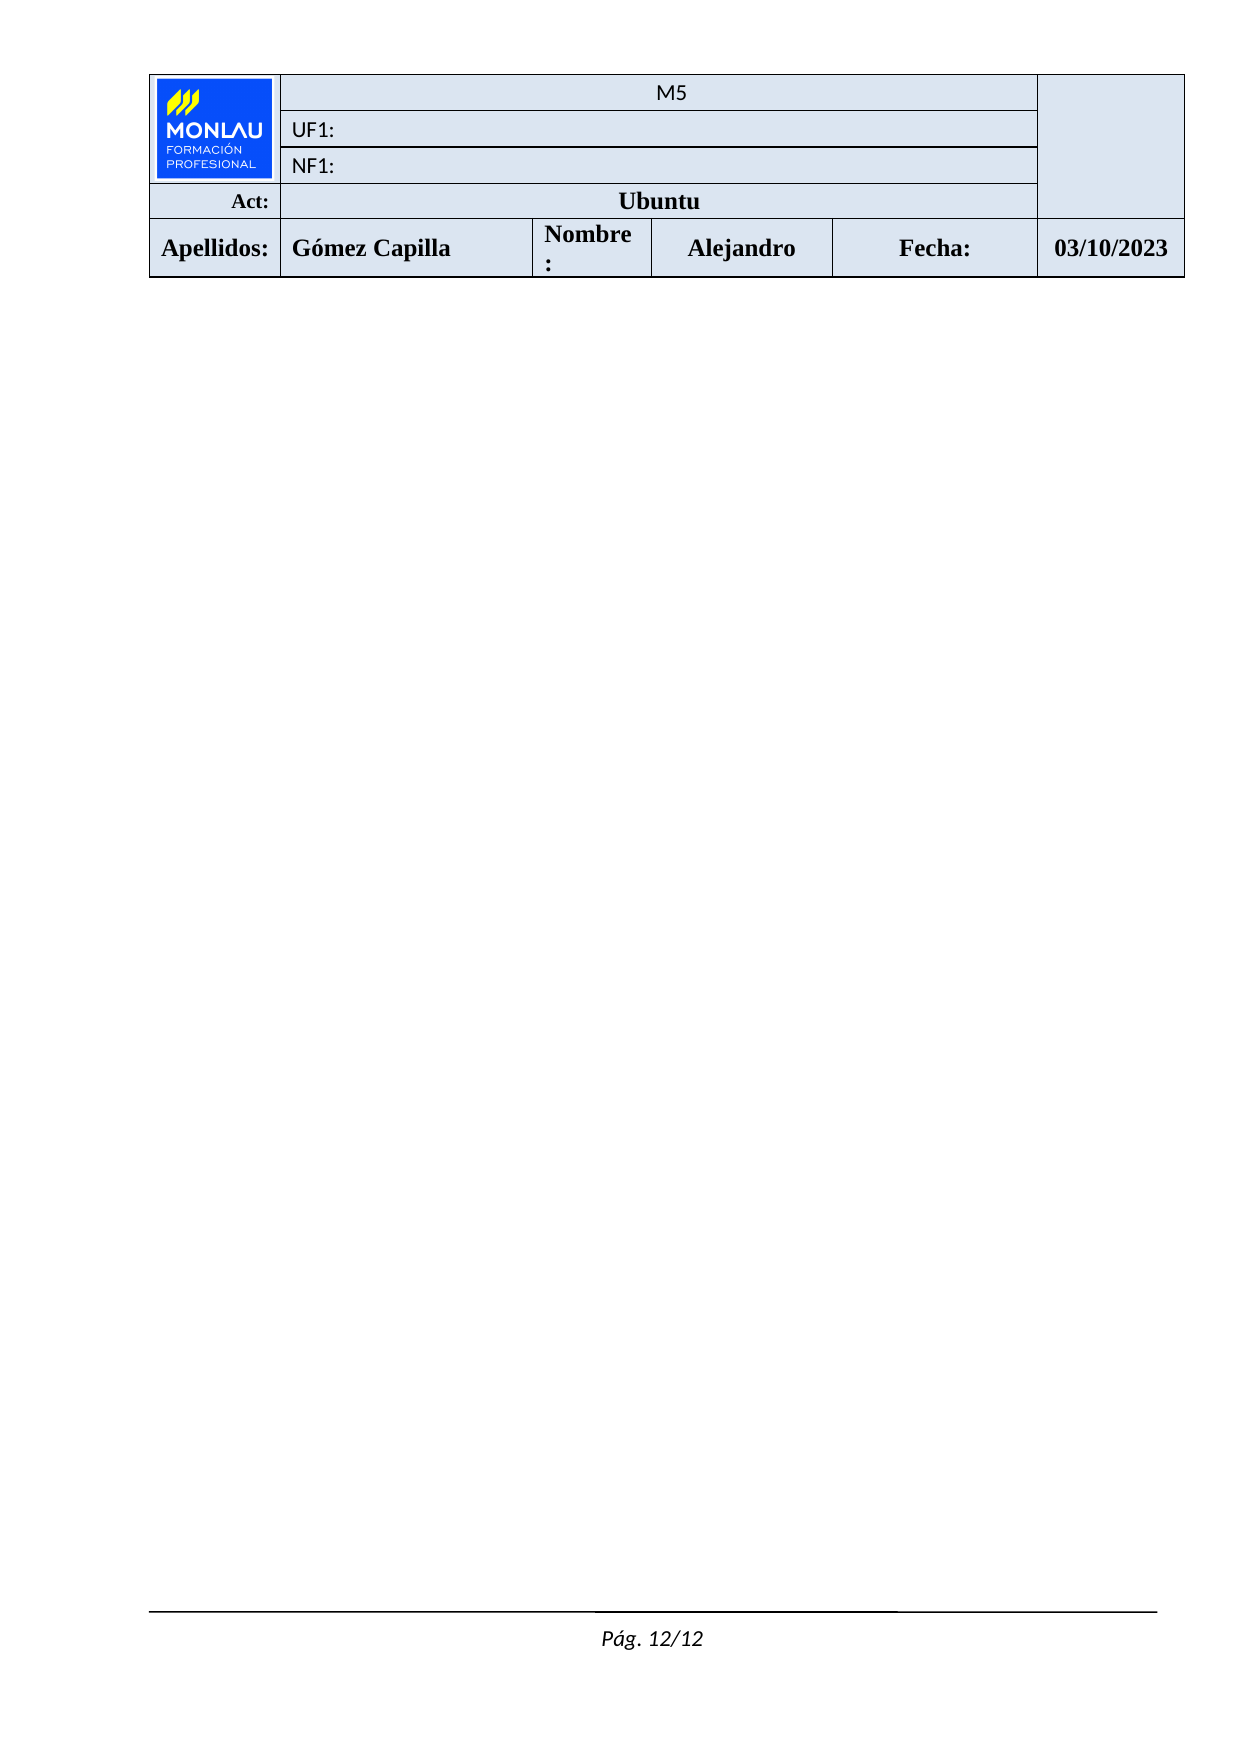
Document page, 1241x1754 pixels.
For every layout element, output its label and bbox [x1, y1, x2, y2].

picture [154, 76, 275, 181]
